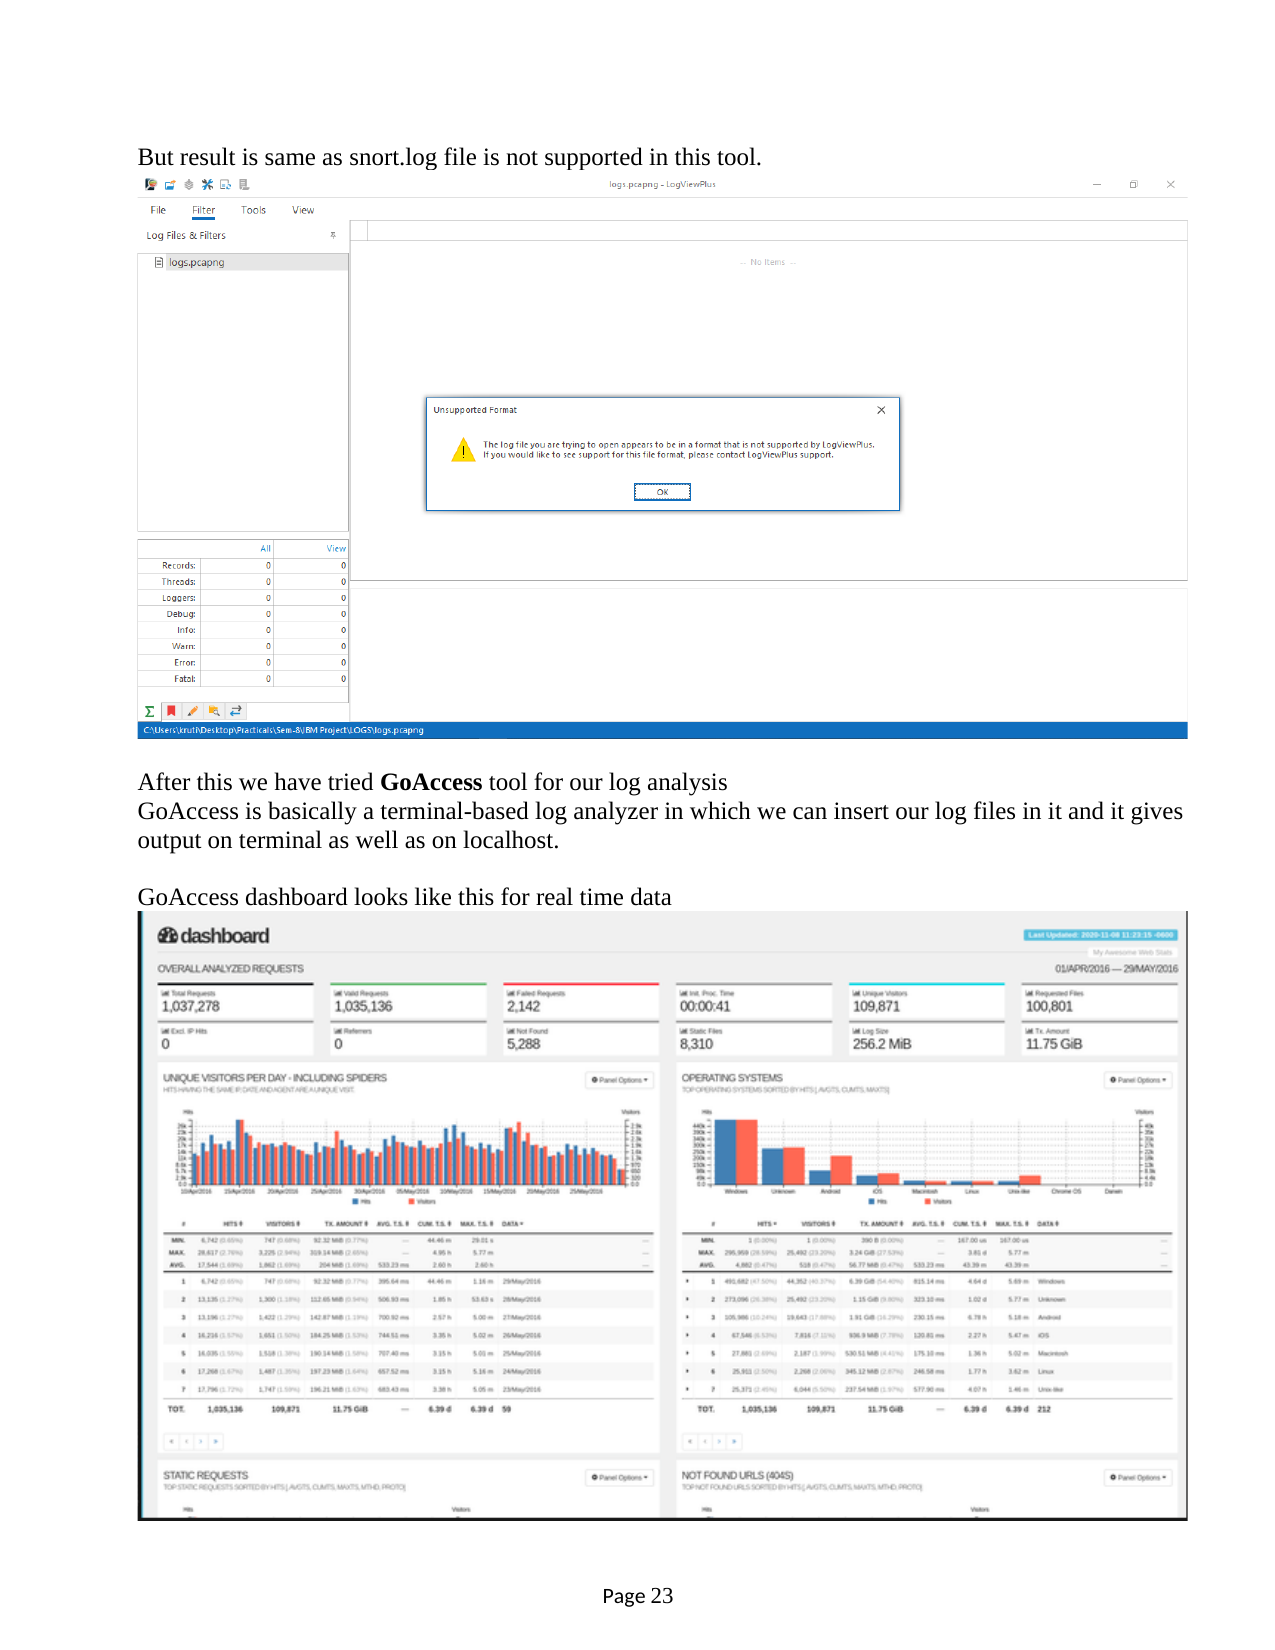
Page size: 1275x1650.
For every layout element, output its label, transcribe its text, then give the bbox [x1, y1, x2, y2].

picture [137, 911, 1188, 1521]
picture [137, 170, 1188, 739]
text But result is same as snort.log file is not supported in this tool. [137, 142, 1187, 170]
text GoAccess dashboard looks like this for real time data [137, 882, 1187, 911]
text GoAccess is basically a terminal-based log analyzer in which we can insert our log files in it and it gives output on terminal as well as on localhost. [137, 796, 1187, 853]
text After this we have tried GoAccess tool for our log analysis [137, 767, 1187, 796]
